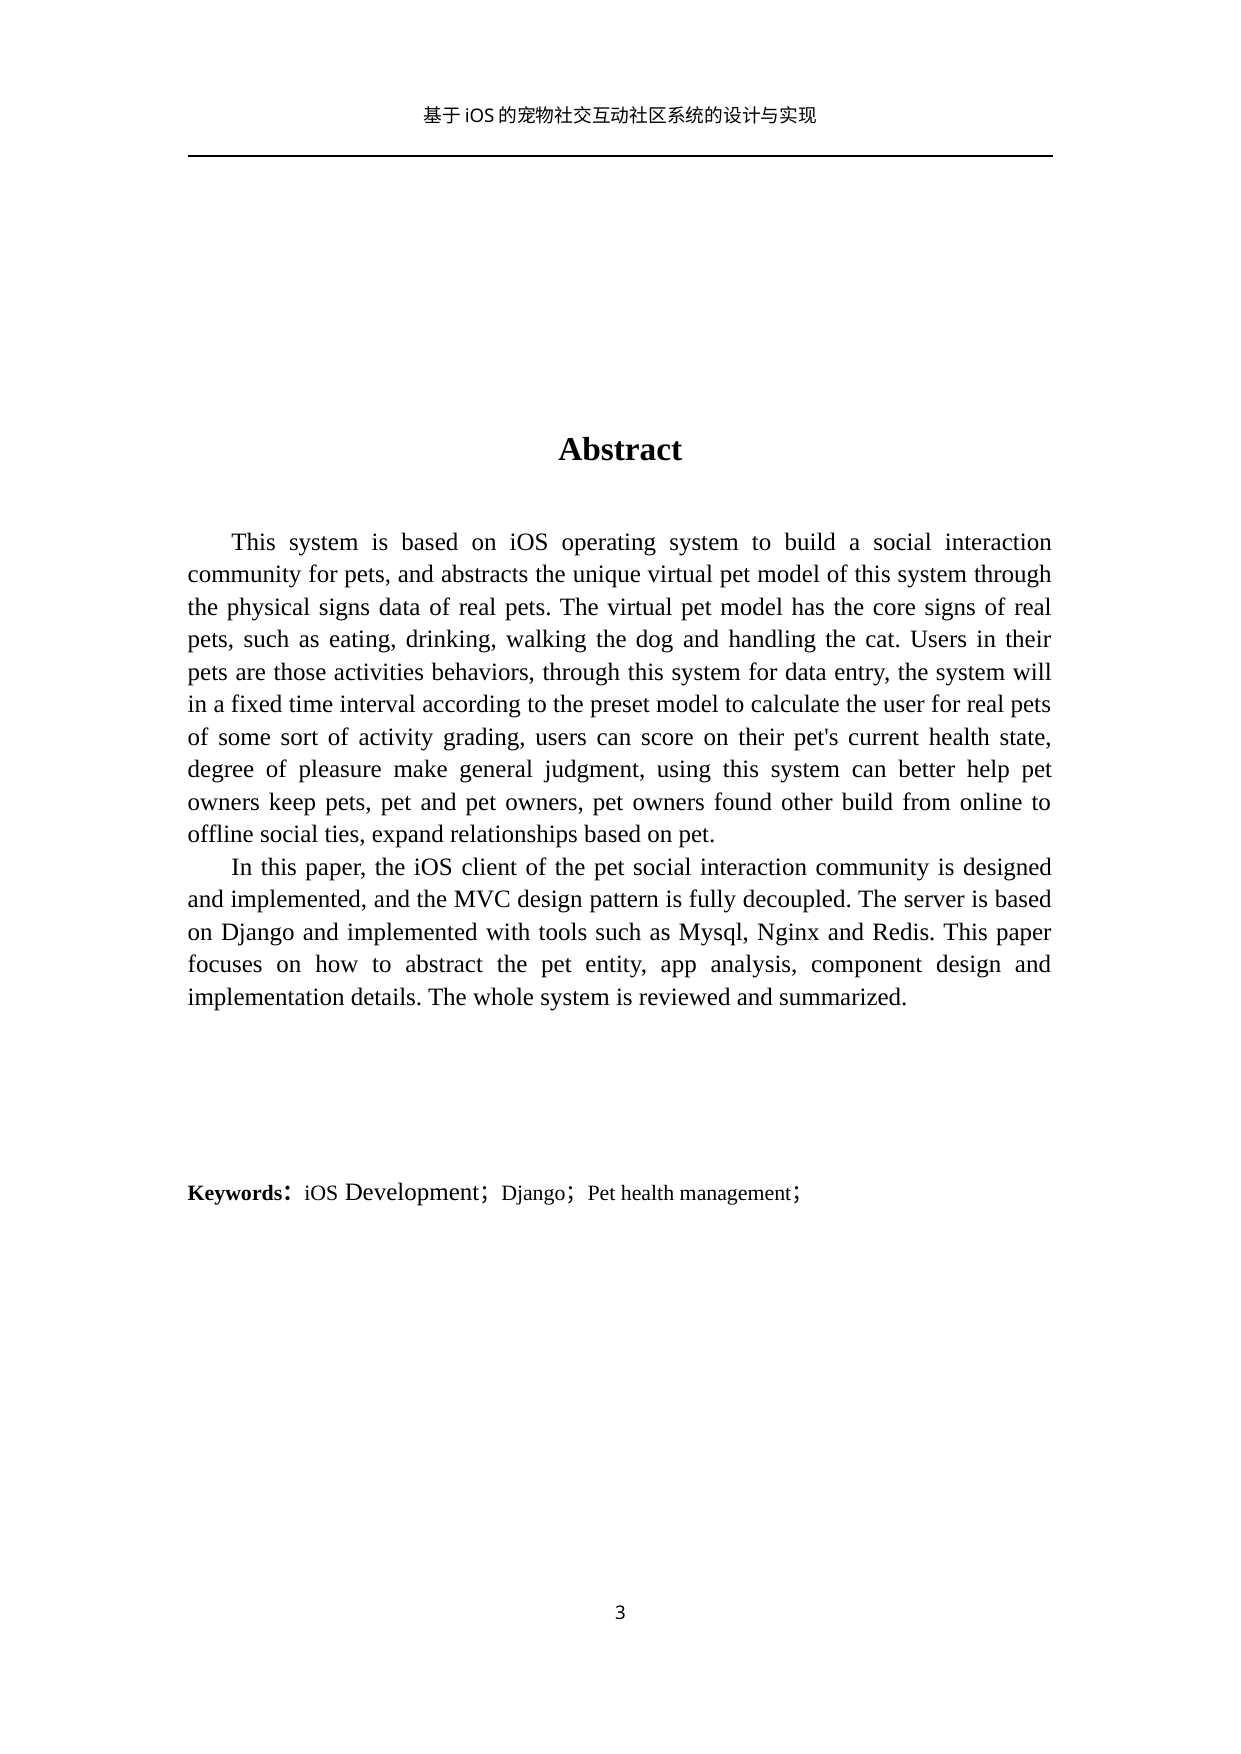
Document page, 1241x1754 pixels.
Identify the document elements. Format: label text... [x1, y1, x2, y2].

subtitle Abstract [187, 416, 1053, 481]
text In this paper, the iOS client of the pet social interaction community is designed and implemented, and the MVC design pattern is fully decoupled. The server is based on Django and implemented with tools such as Mysql, Nginx and Redis. This paper focuses on how to abstract the pet entity, app analysis, component design and implementation details. The whole system is reviewed and summarized. [187, 850, 1053, 1012]
text This system is based on iOS operating system to build a social interaction community for pets, and abstracts the unique virtual pet model of this system through the physical signs data of real pets. The virtual pet model has the core signs of real pets, such as eating, drinking, walking the dog and handling the cat. Users in their pets are those activities behaviors, through this system for data entry, the system will in a fixed time interval according to the preset model to calculate the user for real pets of some sort of activity grading, users can score on their pet's current health state, degree of pleasure make general judgment, using this system can better help pet owners keep pets, pet and pet owners, pet owners found other build from online to offline social ties, expand relationships based on pet. [187, 525, 1053, 850]
text Keywords：iOS Development；Django；Pet health management； [187, 1175, 1053, 1207]
